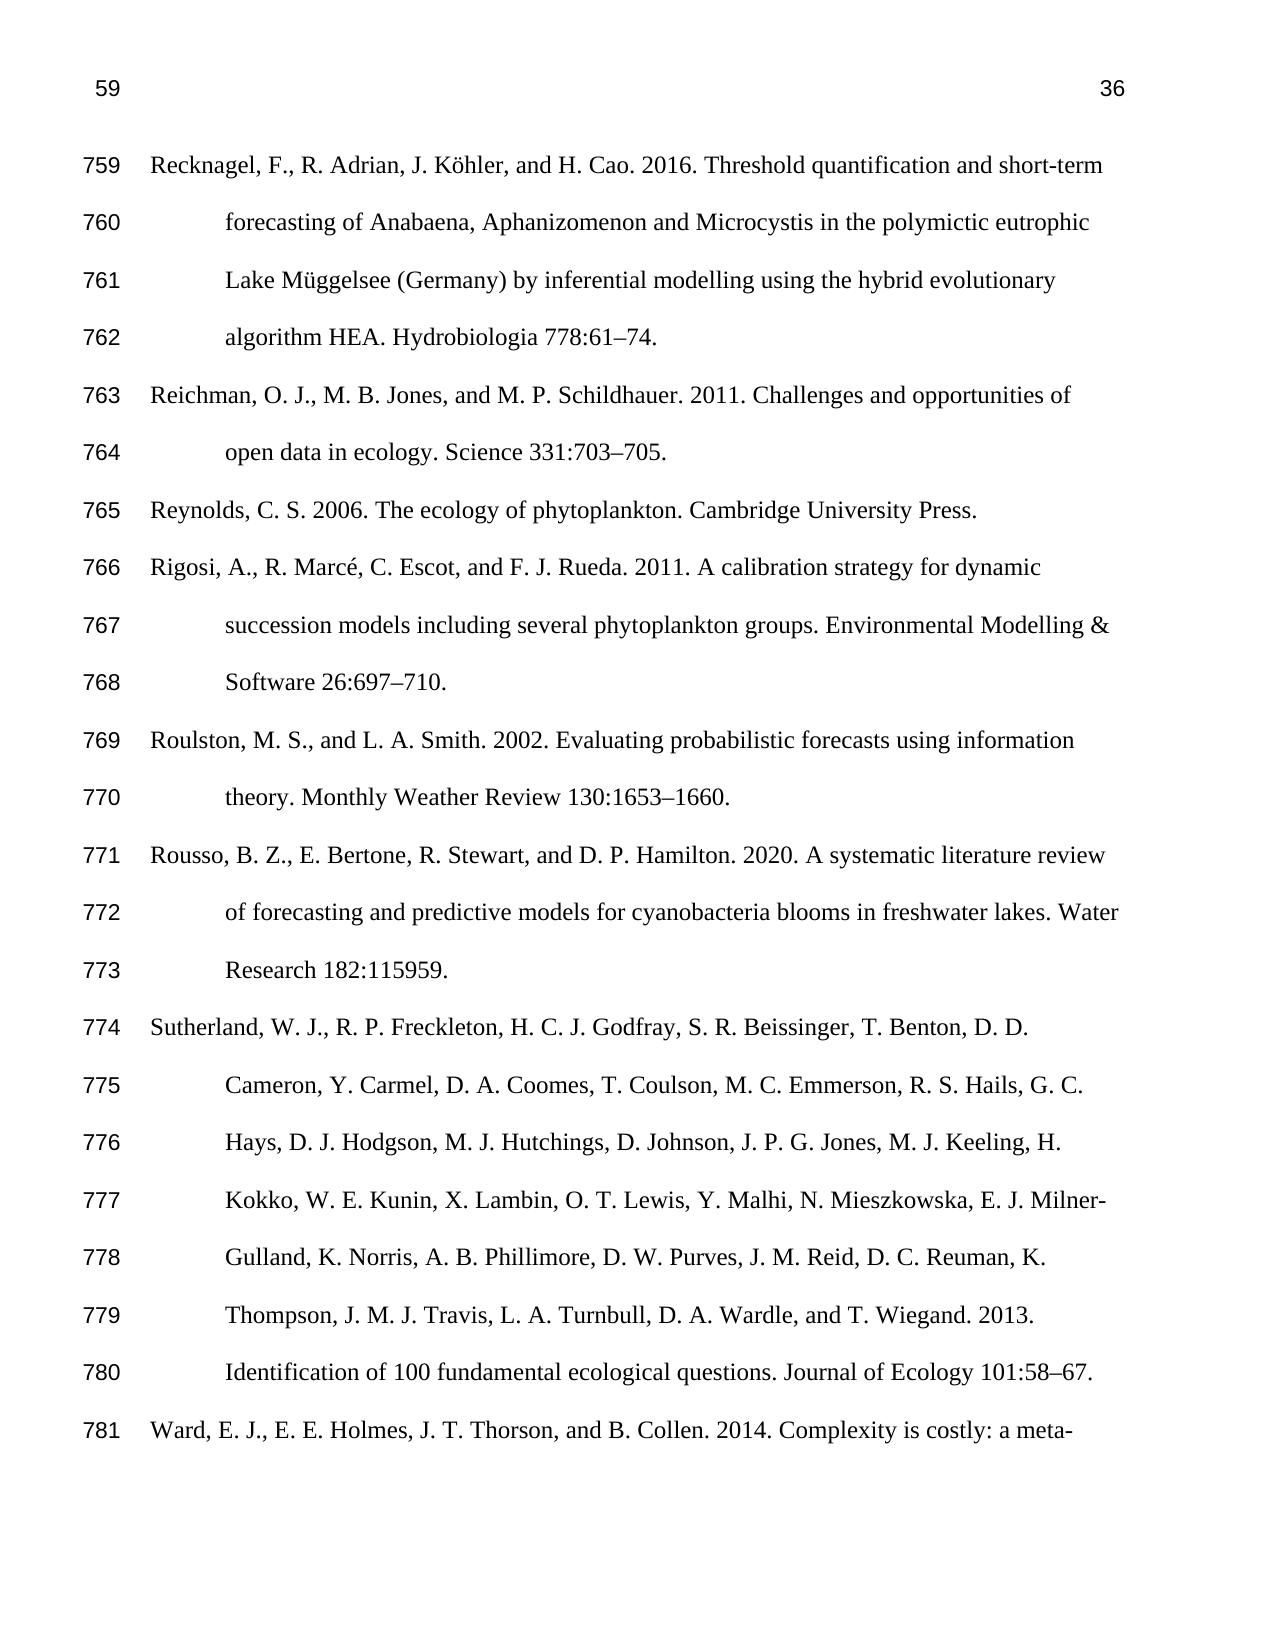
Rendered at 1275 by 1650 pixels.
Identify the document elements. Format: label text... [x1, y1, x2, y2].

text Rigosi, A., R. Marcé, C. Escot, and F. J. Rueda. 2011. A calibration strategy for dynamic succession models including several phytoplankton groups. Environmental Modelling & Software 26:697–710. [150, 552, 1125, 696]
text Roulston, M. S., and L. A. Smith. 2002. Evaluating probabilistic forecasts using information theory. Monthly Weather Review 130:1653–1660. [150, 725, 1125, 811]
text Sutherland, W. J., R. P. Freckleton, H. C. J. Godfray, S. R. Beissinger, T. Benton, D. D. Cameron, Y. Carmel, D. A. Coomes, T. Coulson, M. C. Emmerson, R. S. Hails, G. C. Hays, D. J. Hodgson, M. J. Hutchings, D. Johnson, J. P. G. Jones, M. J. Keeling, H. Kokko, W. E. Kunin, X. Lambin, O. T. Lewis, Y. Malhi, N. Mieszkowska, E. J. Milner‐Gulland, K. Norris, A. B. Phillimore, D. W. Purves, J. M. Reid, D. C. Reuman, K. Thompson, J. M. J. Travis, L. A. Turnbull, D. A. Wardle, and T. Wiegand. 2013. Identification of 100 fundamental ecological questions. Journal of Ecology 101:58–67. [150, 1012, 1125, 1386]
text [150, 1415, 1125, 1444]
text Reichman, O. J., M. B. Jones, and M. P. Schildhauer. 2011. Challenges and opportunities of open data in ecology. Science 331:703–705. [150, 380, 1125, 466]
text Rousso, B. Z., E. Bertone, R. Stewart, and D. P. Hamilton. 2020. A systematic literature review of forecasting and predictive models for cyanobacteria blooms in freshwater lakes. Water Research 182:115959. [150, 840, 1125, 984]
text Reynolds, C. S. 2006. The ecology of phytoplankton. Cambridge University Press. [150, 495, 1125, 524]
text Recknagel, F., R. Adrian, J. Köhler, and H. Cao. 2016. Threshold quantification and short-term forecasting of Anabaena, Aphanizomenon and Microcystis in the polymictic eutrophic Lake Müggelsee (Germany) by inferential modelling using the hybrid evolutionary algorithm HEA. Hydrobiologia 778:61–74. [150, 150, 1125, 351]
